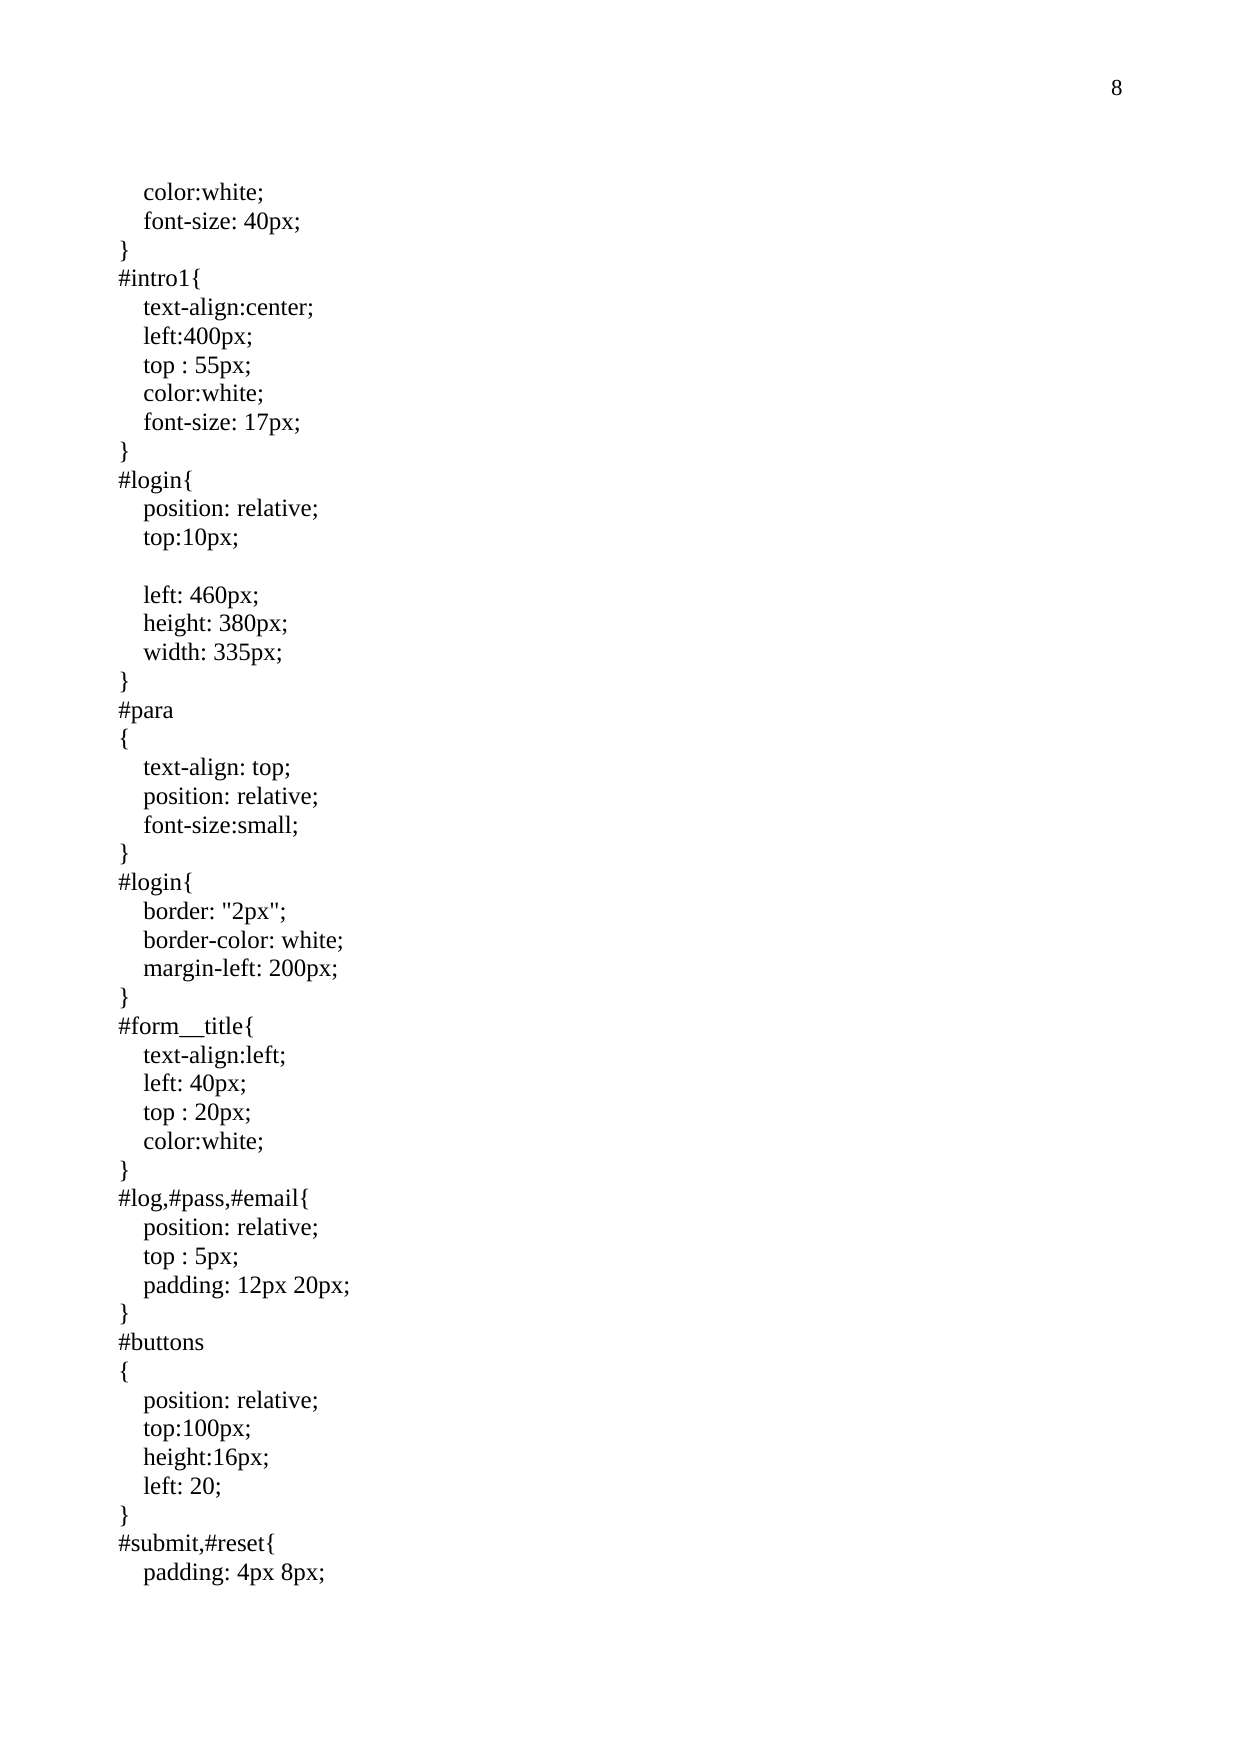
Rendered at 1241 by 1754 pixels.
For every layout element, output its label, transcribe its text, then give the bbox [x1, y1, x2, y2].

text left: 40px; [118, 1068, 1122, 1097]
text } [118, 1500, 1122, 1528]
text } [118, 235, 1122, 263]
text left:400px; [118, 321, 1122, 350]
text height:16px; [118, 1442, 1122, 1471]
text } [118, 666, 1122, 695]
text left: 20; [118, 1471, 1122, 1500]
text top : 55px; [118, 350, 1122, 378]
text top : 20px; [118, 1097, 1122, 1126]
text { [118, 723, 1122, 752]
text padding: 4px 8px; [118, 1557, 1122, 1586]
text font-size: 40px; [118, 206, 1122, 235]
text { [118, 1356, 1122, 1385]
text top:10px; [118, 522, 1122, 551]
text #intro1{ [118, 263, 1122, 292]
text top:100px; [118, 1413, 1122, 1442]
text } [118, 1298, 1122, 1327]
text position: relative; [118, 493, 1122, 522]
text width: 335px; [118, 637, 1122, 666]
text color:white; [118, 1126, 1122, 1155]
text #login{ [118, 465, 1122, 493]
text color:white; [118, 177, 1122, 206]
text position: relative; [118, 1212, 1122, 1241]
text #login{ [118, 867, 1122, 896]
text border-color: white; [118, 925, 1122, 953]
text margin-left: 200px; [118, 953, 1122, 982]
text font-size: 17px; [118, 407, 1122, 436]
text left: 460px; [118, 580, 1122, 608]
text height: 380px; [118, 608, 1122, 637]
text text-align:left; [118, 1040, 1122, 1068]
text } [118, 1155, 1122, 1183]
text position: relative; [118, 1385, 1122, 1413]
text border: "2px"; [118, 896, 1122, 925]
text } [118, 838, 1122, 867]
text padding: 12px 20px; [118, 1270, 1122, 1298]
text } [118, 982, 1122, 1011]
text font-size:small; [118, 810, 1122, 838]
text color:white; [118, 378, 1122, 407]
text top : 5px; [118, 1241, 1122, 1270]
text text-align: top; [118, 752, 1122, 781]
text #submit,#reset{ [118, 1528, 1122, 1557]
text text-align:center; [118, 292, 1122, 321]
text #log,#pass,#email{ [118, 1183, 1122, 1212]
text } [118, 436, 1122, 465]
text #para [118, 695, 1122, 723]
text #form__title{ [118, 1011, 1122, 1040]
text position: relative; [118, 781, 1122, 810]
text #buttons [118, 1327, 1122, 1356]
